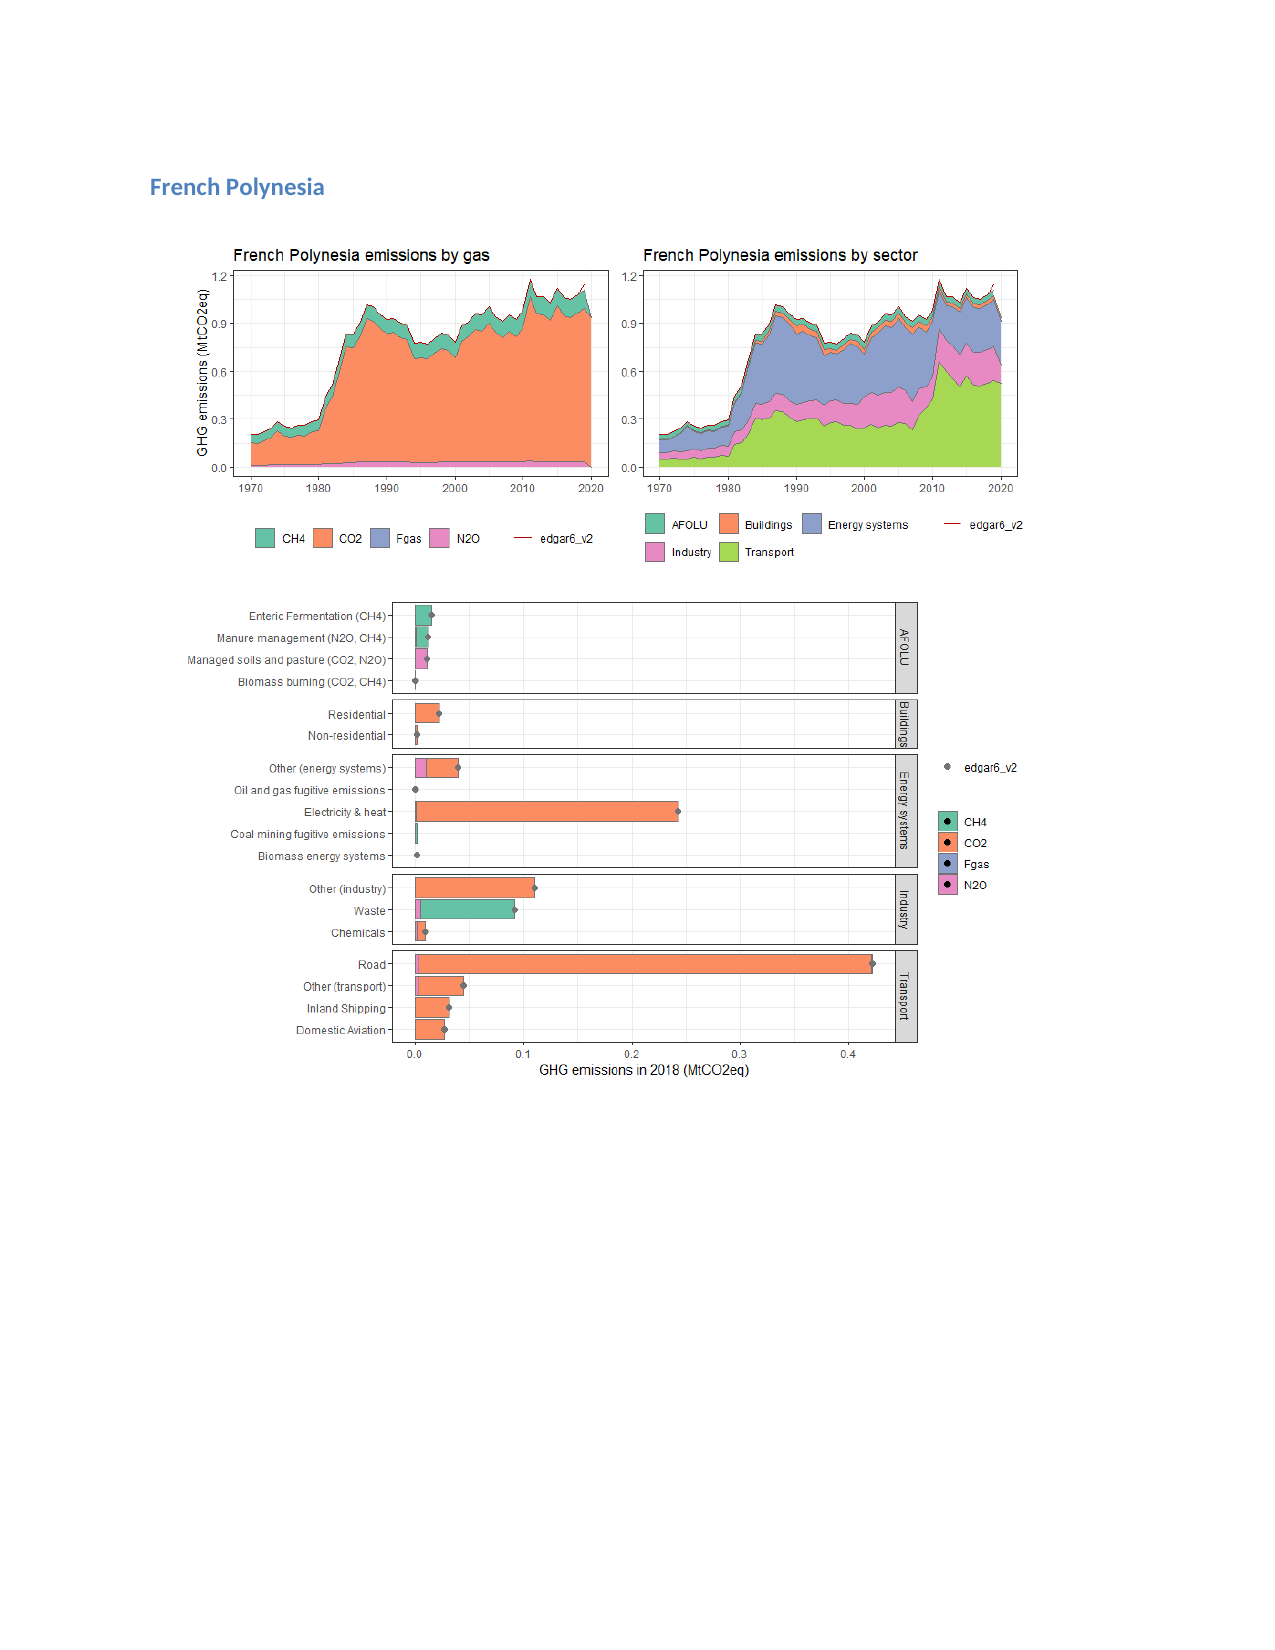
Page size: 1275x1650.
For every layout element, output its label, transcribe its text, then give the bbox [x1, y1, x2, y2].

picture [168, 220, 1044, 1096]
subtitle French Polynesia [150, 171, 1125, 201]
